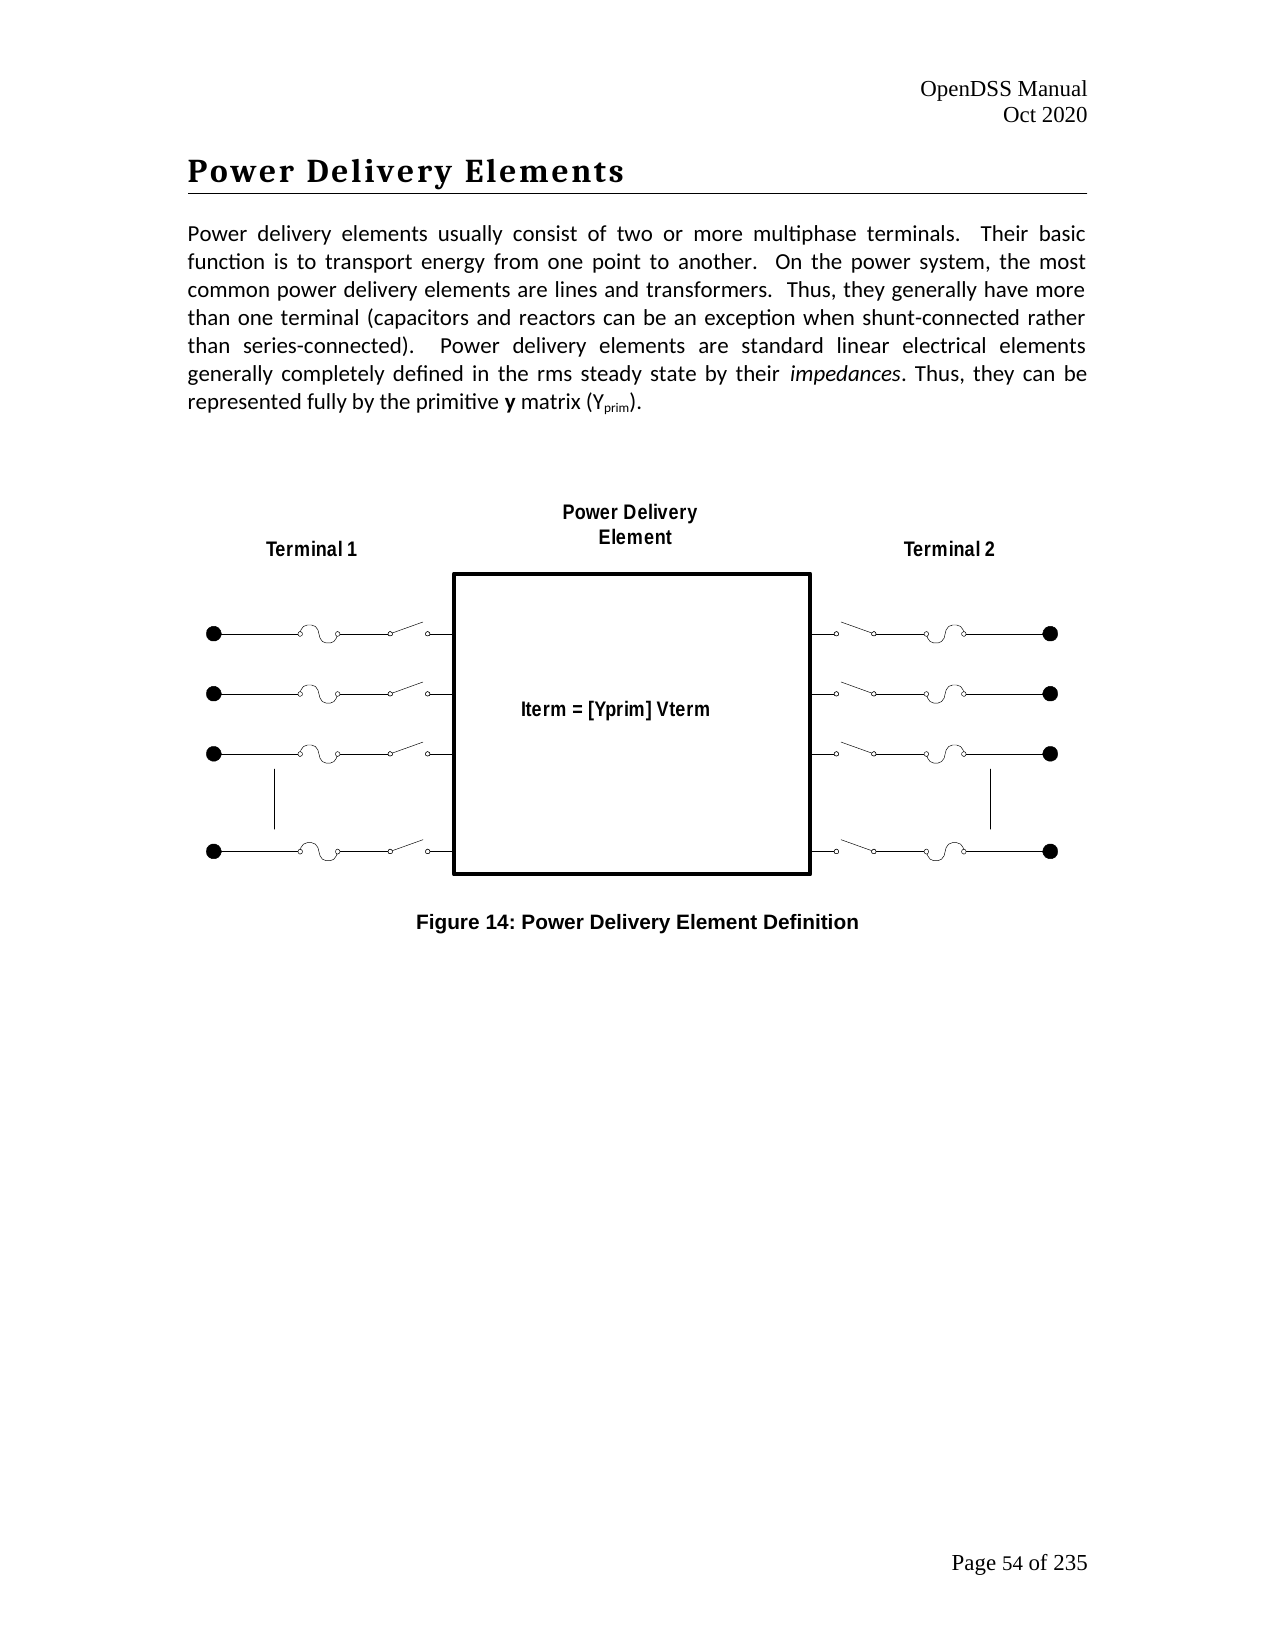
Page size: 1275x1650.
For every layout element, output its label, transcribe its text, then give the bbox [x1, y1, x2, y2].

text Figure 14: Power Delivery Element Definition [187, 910, 1087, 934]
subtitle Power Delivery Elements [187, 153, 1087, 194]
text Power delivery elements usually consist of two or more multiphase terminals. Their basic function is to transport energy from one point to another. On the power system, the most common power delivery elements are lines and transformers. Thus, they generally have more than one terminal (capacitors and reactors can be an exception when shunt-connected rather than series-connected). Power delivery elements are standard linear electrical elements generally completely defined in the rms steady state by their impedances. Thus, they can be represented fully by the primitive y matrix (Yprim). [187, 219, 1087, 415]
